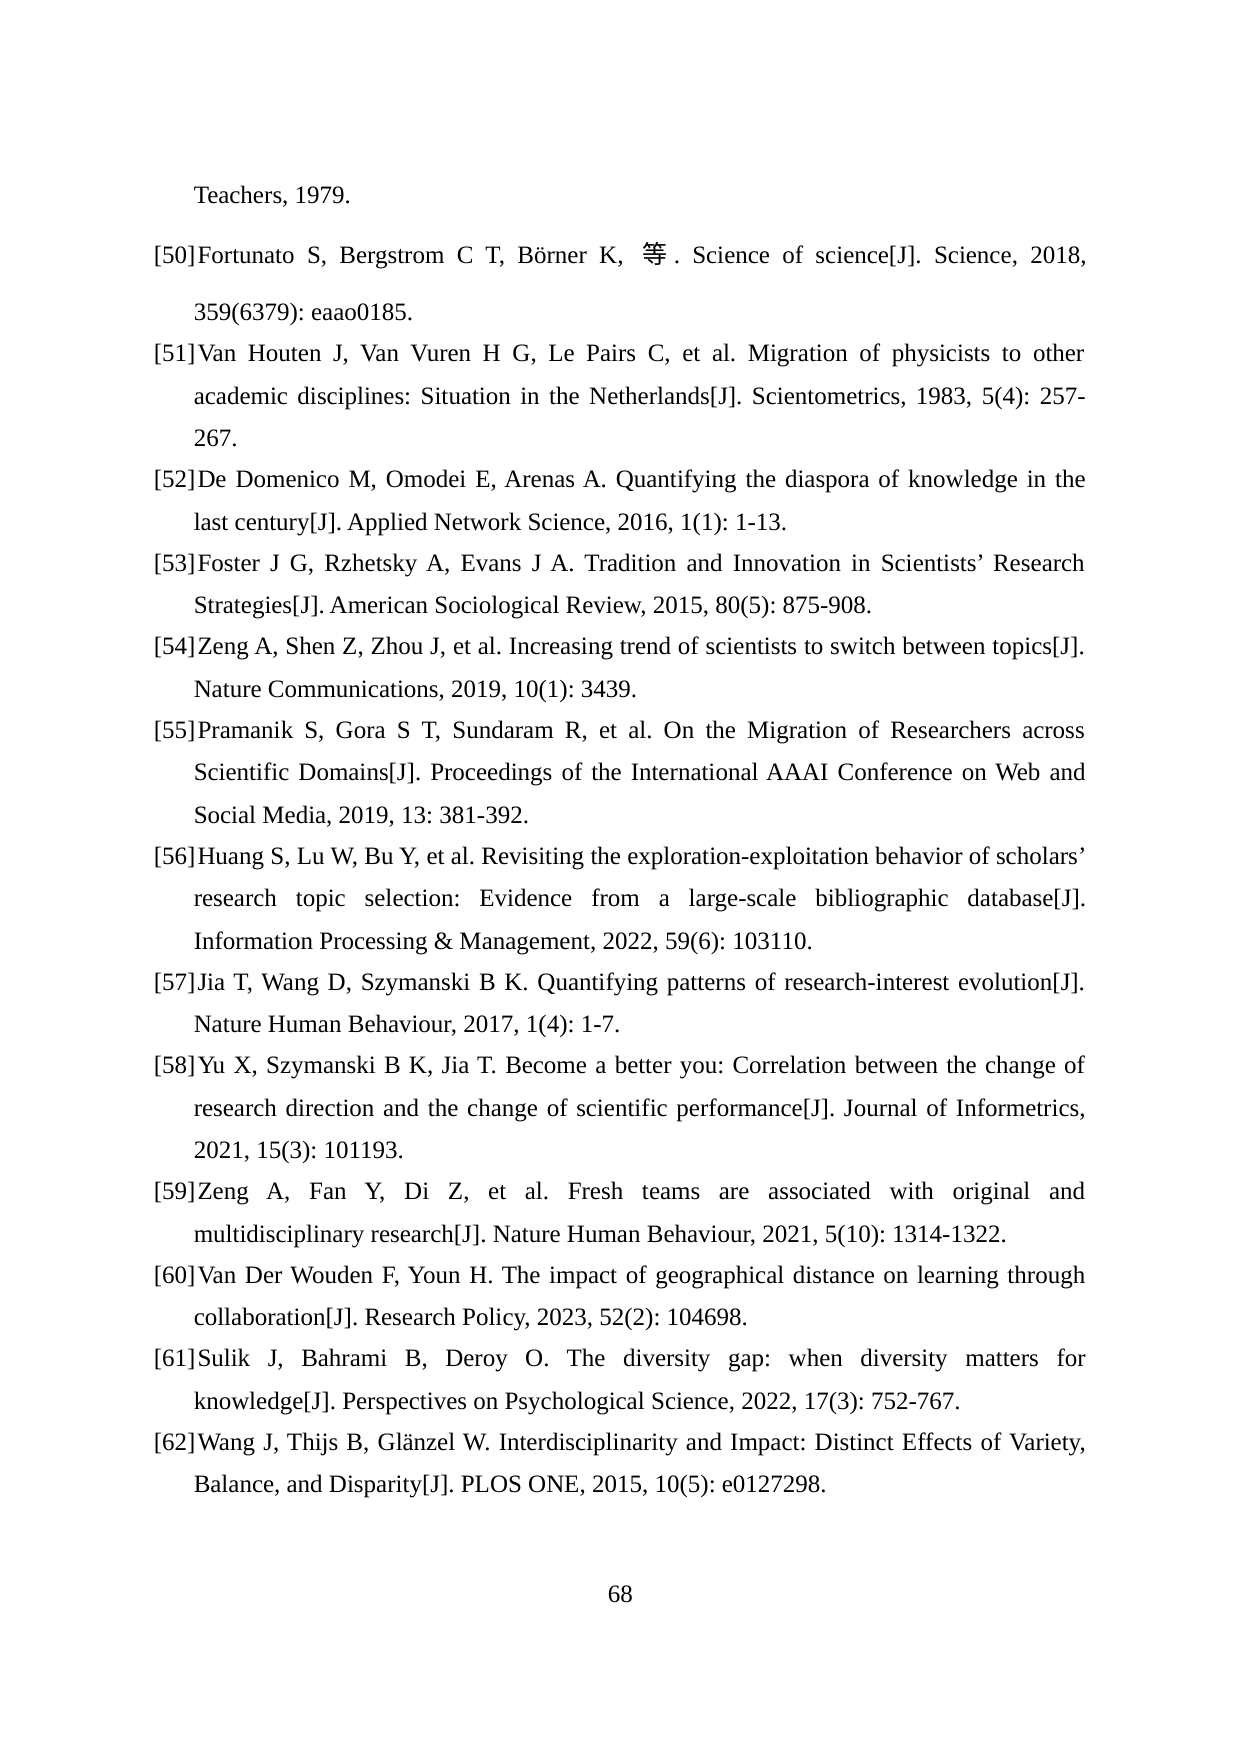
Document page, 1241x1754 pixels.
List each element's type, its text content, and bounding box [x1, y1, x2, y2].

text [51] Van Houten J, Van Vuren H G, Le Pairs C, et al. Migration of physicists to other academic disciplines: Situation in the Netherlands[J]. Scientometrics, 1983, 5(4): 257-267. [153, 336, 1087, 454]
text [53] Foster J G, Rzhetsky A, Evans J A. Tradition and Innovation in Scientists’ Research Strategies[J]. American Sociological Review, 2015, 80(5): 875-908. [153, 545, 1087, 622]
text [55] Pramanik S, Gora S T, Sundaram R, et al. On the Migration of Researchers across Scientific Domains[J]. Proceedings of the International AAAI Conference on Web and Social Media, 2019, 13: 381-392. [153, 712, 1087, 831]
text [57] Jia T, Wang D, Szymanski B K. Quantifying patterns of research-interest evolution[J]. Nature Human Behaviour, 2017, 1(4): 1-7. [153, 964, 1087, 1041]
text [54] Zeng A, Shen Z, Zhou J, et al. Increasing trend of scientists to switch between topics[J]. Nature Communications, 2019, 10(1): 3439. [153, 629, 1087, 705]
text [153, 177, 1087, 211]
text [50] Fortunato S, Bergstrom C T, Börner K, 等. Science of science[J]. Science, 2018, 359(6379): eaao0185. [153, 218, 1087, 329]
text [61] Sulik J, Bahrami B, Deroy O. The diversity gap: when diversity matters for knowledge[J]. Perspectives on Psychological Science, 2022, 17(3): 752-767. [153, 1341, 1087, 1417]
text [62] Wang J, Thijs B, Glänzel W. Interdisciplinarity and Impact: Distinct Effects of Variety, Balance, and Disparity[J]. PLOS ONE, 2015, 10(5): e0127298. [153, 1424, 1087, 1501]
text [56] Huang S, Lu W, Bu Y, et al. Revisiting the exploration-exploitation behavior of scholars’ research topic selection: Evidence from a large-scale bibliographic database[J]. Information Processing & Management, 2022, 59(6): 103110. [153, 838, 1087, 957]
text [60] Van Der Wouden F, Youn H. The impact of geographical distance on learning through collaboration[J]. Research Policy, 2023, 52(2): 104698. [153, 1257, 1087, 1334]
text [58] Yu X, Szymanski B K, Jia T. Become a better you: Correlation between the change of research direction and the change of scientific performance[J]. Journal of Informetrics, 2021, 15(3): 101193. [153, 1048, 1087, 1167]
text [52] De Domenico M, Omodei E, Arenas A. Quantifying the diaspora of knowledge in the last century[J]. Applied Network Science, 2016, 1(1): 1-13. [153, 462, 1087, 538]
text [59] Zeng A, Fan Y, Di Z, et al. Fresh teams are associated with original and multidisciplinary research[J]. Nature Human Behaviour, 2021, 5(10): 1314-1322. [153, 1174, 1087, 1250]
